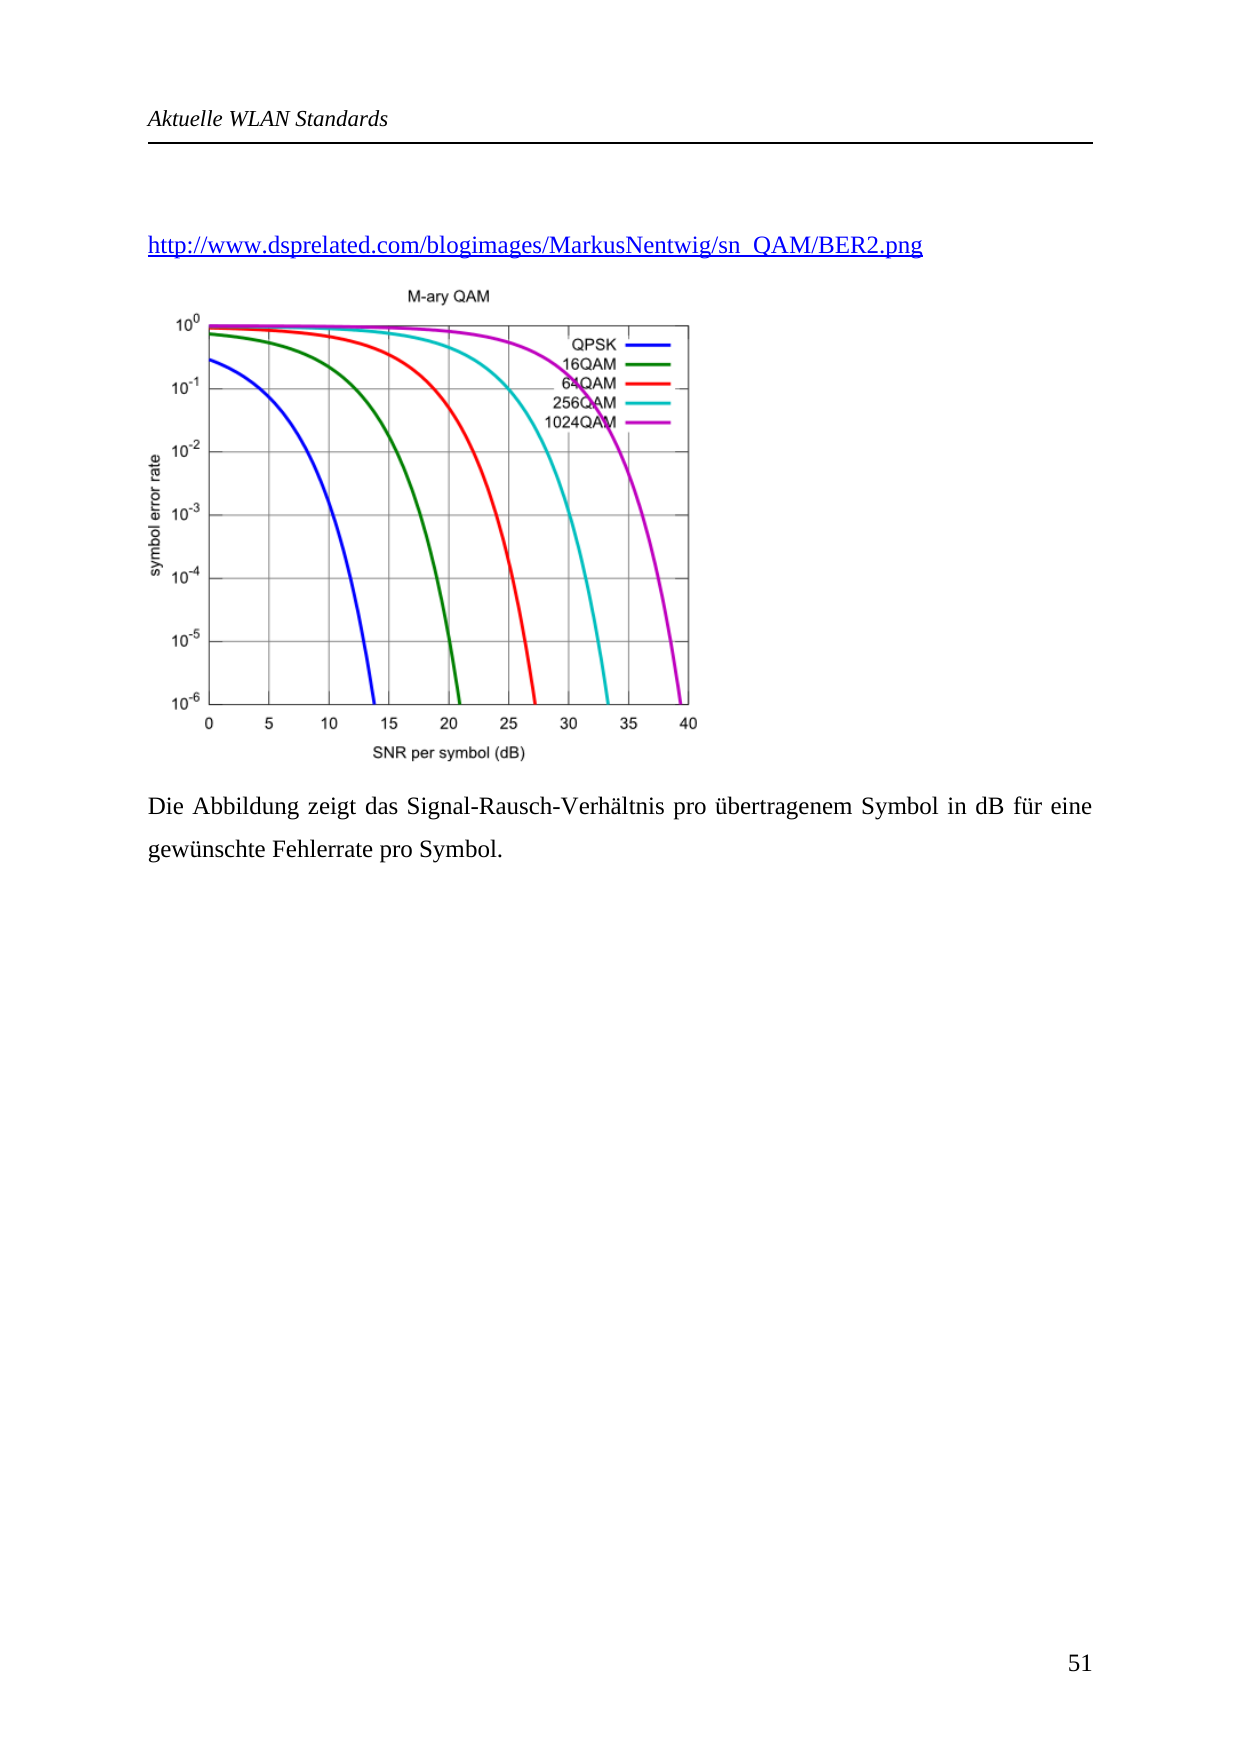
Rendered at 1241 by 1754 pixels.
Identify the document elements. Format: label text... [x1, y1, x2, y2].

text Die Abbildung zeigt das Signal-Rausch-Verhältnis pro übertragenem Symbol in dB für eine gewünschte Fehlerrate pro Symbol. [148, 791, 1093, 863]
picture [147, 283, 706, 767]
text http://www.dsprelated.com/blogimages/MarkusNentwig/sn_QAM/BER2.png [148, 230, 1093, 259]
